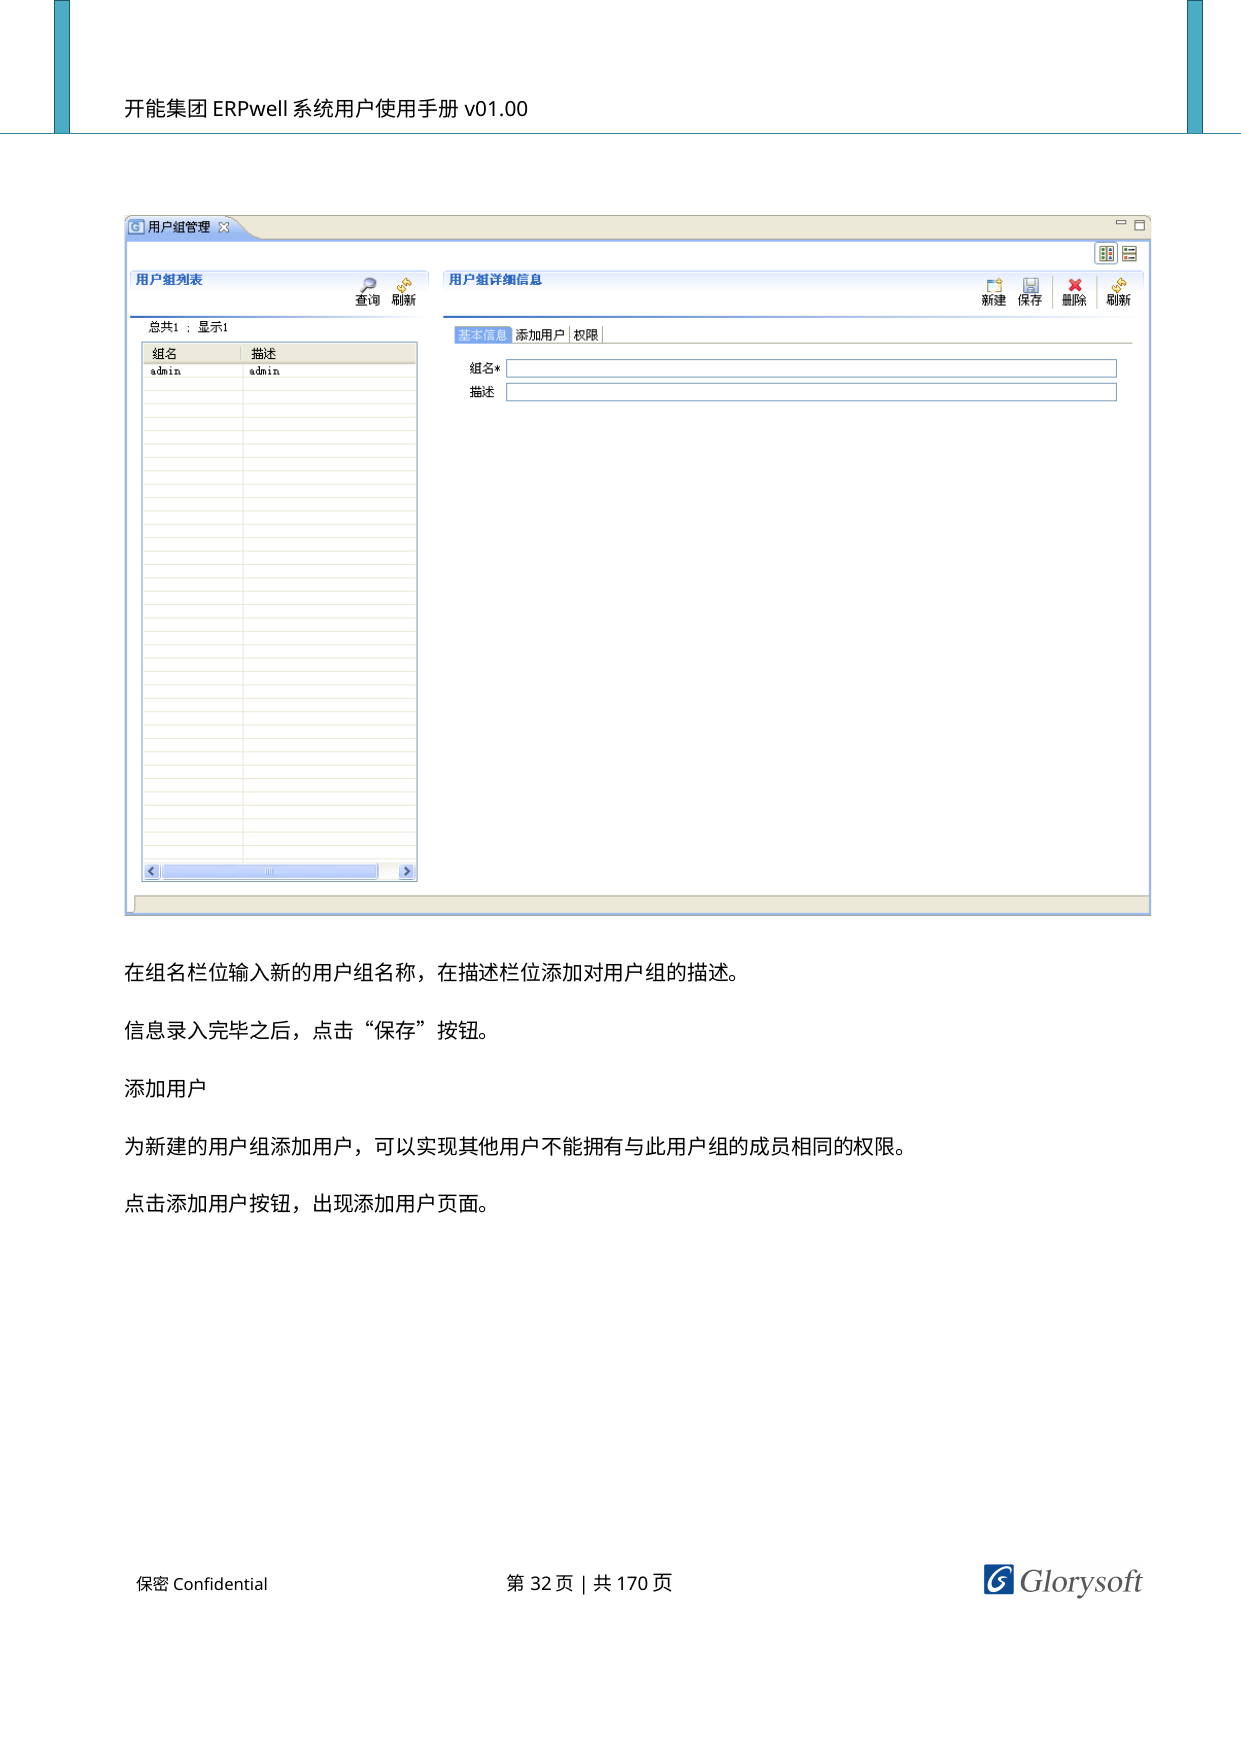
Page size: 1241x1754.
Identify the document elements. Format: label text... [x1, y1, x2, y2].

text 点击添加用户按钮，出现添加用户页面。 [124, 1187, 1150, 1219]
text 在组名栏位输入新的用户组名称，在描述栏位添加对用户组的描述。 [124, 955, 1150, 988]
text 为新建的用户组添加用户，可以实现其他用户不能拥有与此用户组的成员相同的权限。 [124, 1129, 1150, 1161]
text 添加用户 [124, 1071, 1150, 1103]
text 信息录入完毕之后，点击“保存”按钮。 [124, 1013, 1150, 1046]
picture [981, 1562, 1146, 1600]
